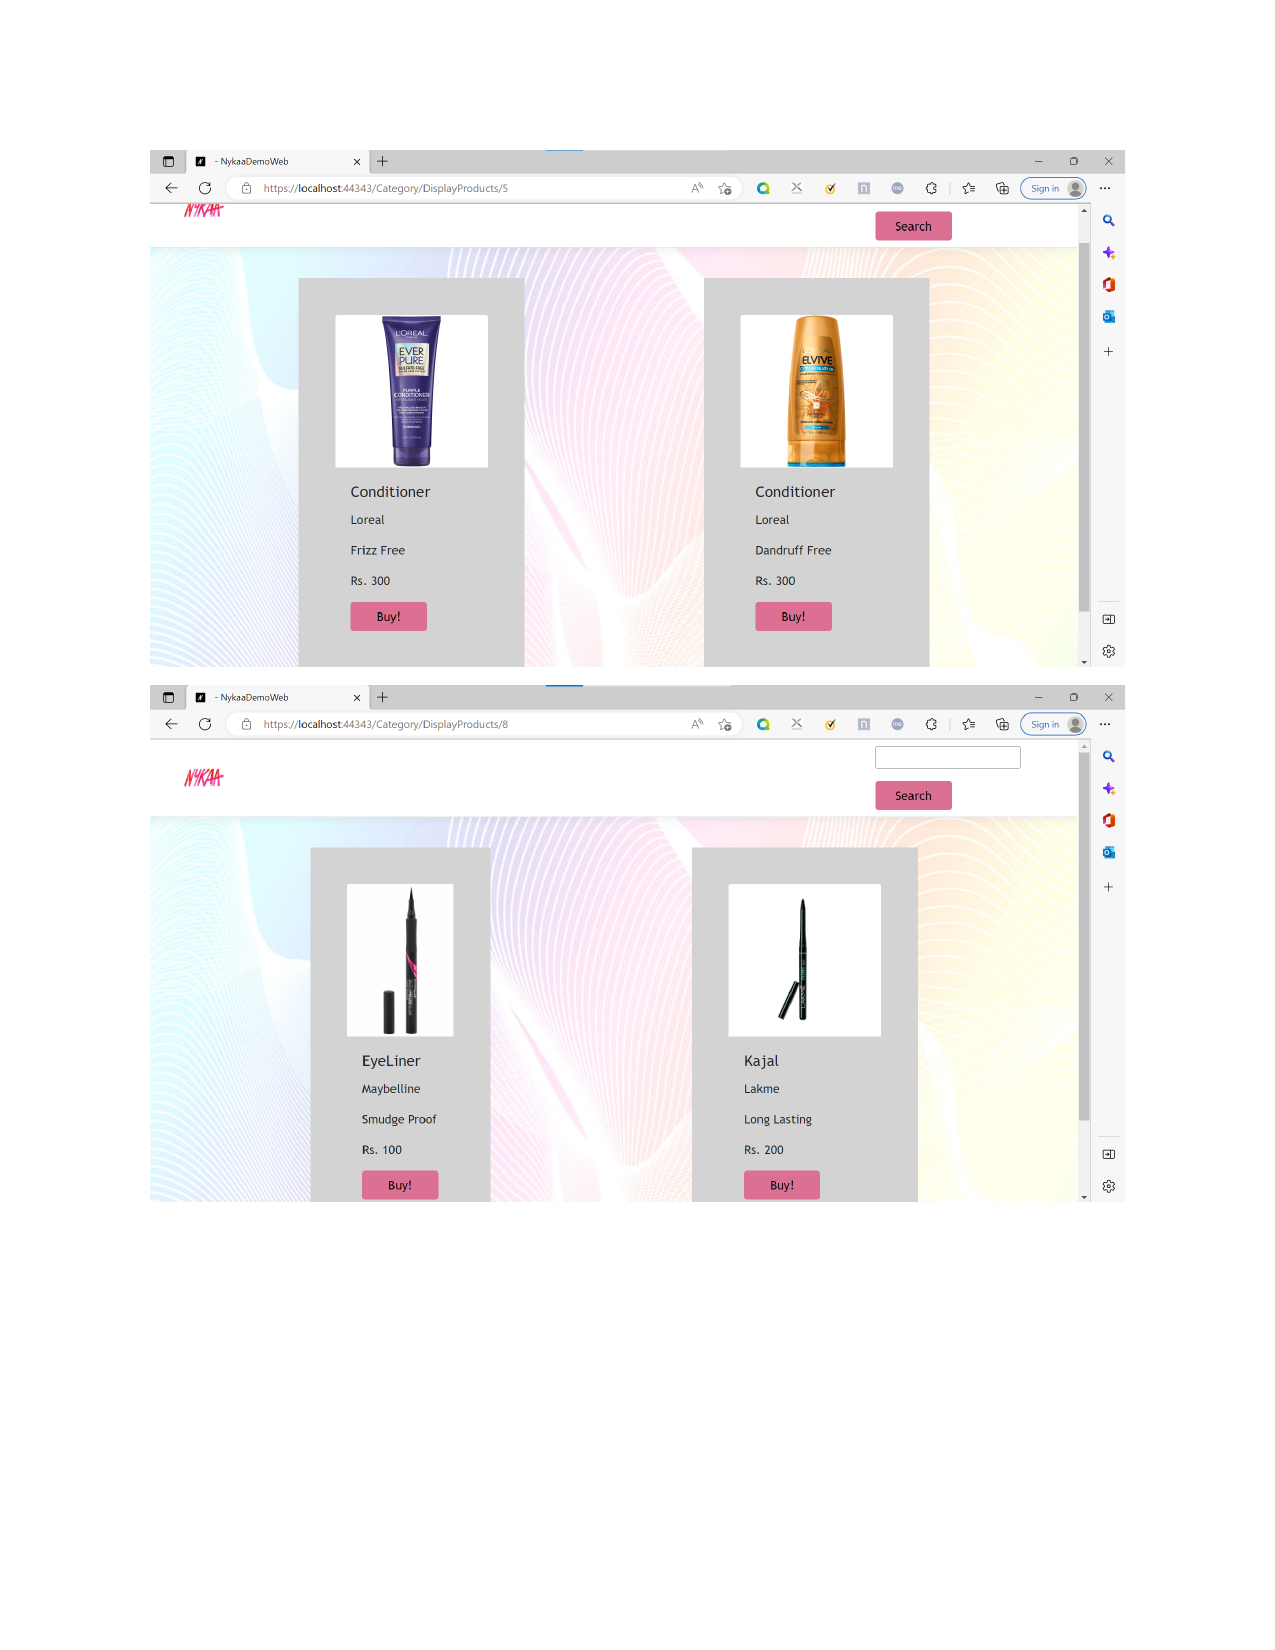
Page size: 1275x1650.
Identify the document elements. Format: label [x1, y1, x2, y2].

picture [150, 150, 1125, 667]
picture [150, 685, 1125, 1202]
